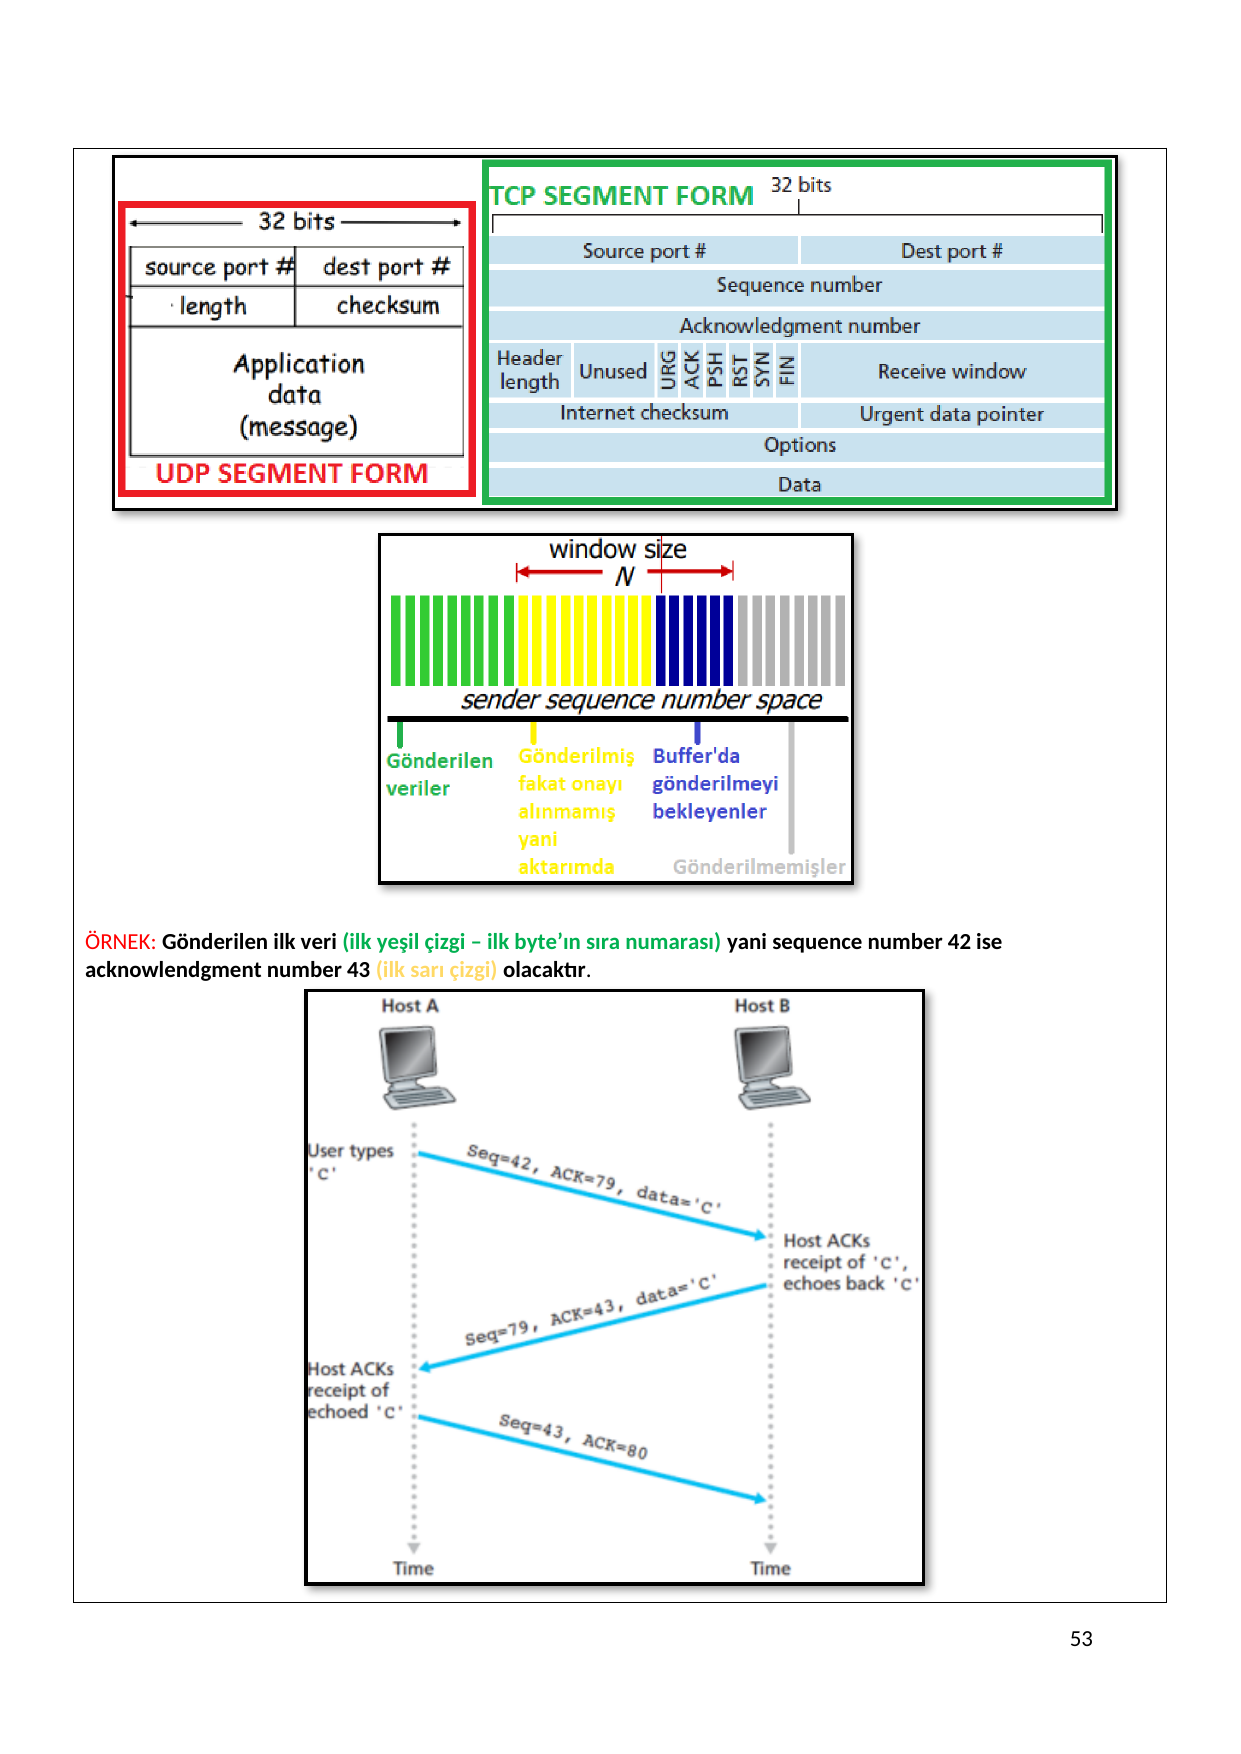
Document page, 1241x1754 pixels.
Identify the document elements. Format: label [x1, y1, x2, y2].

table_header [74, 149, 1166, 1602]
picture [308, 992, 922, 1582]
picture [115, 158, 1115, 508]
picture [381, 536, 851, 881]
